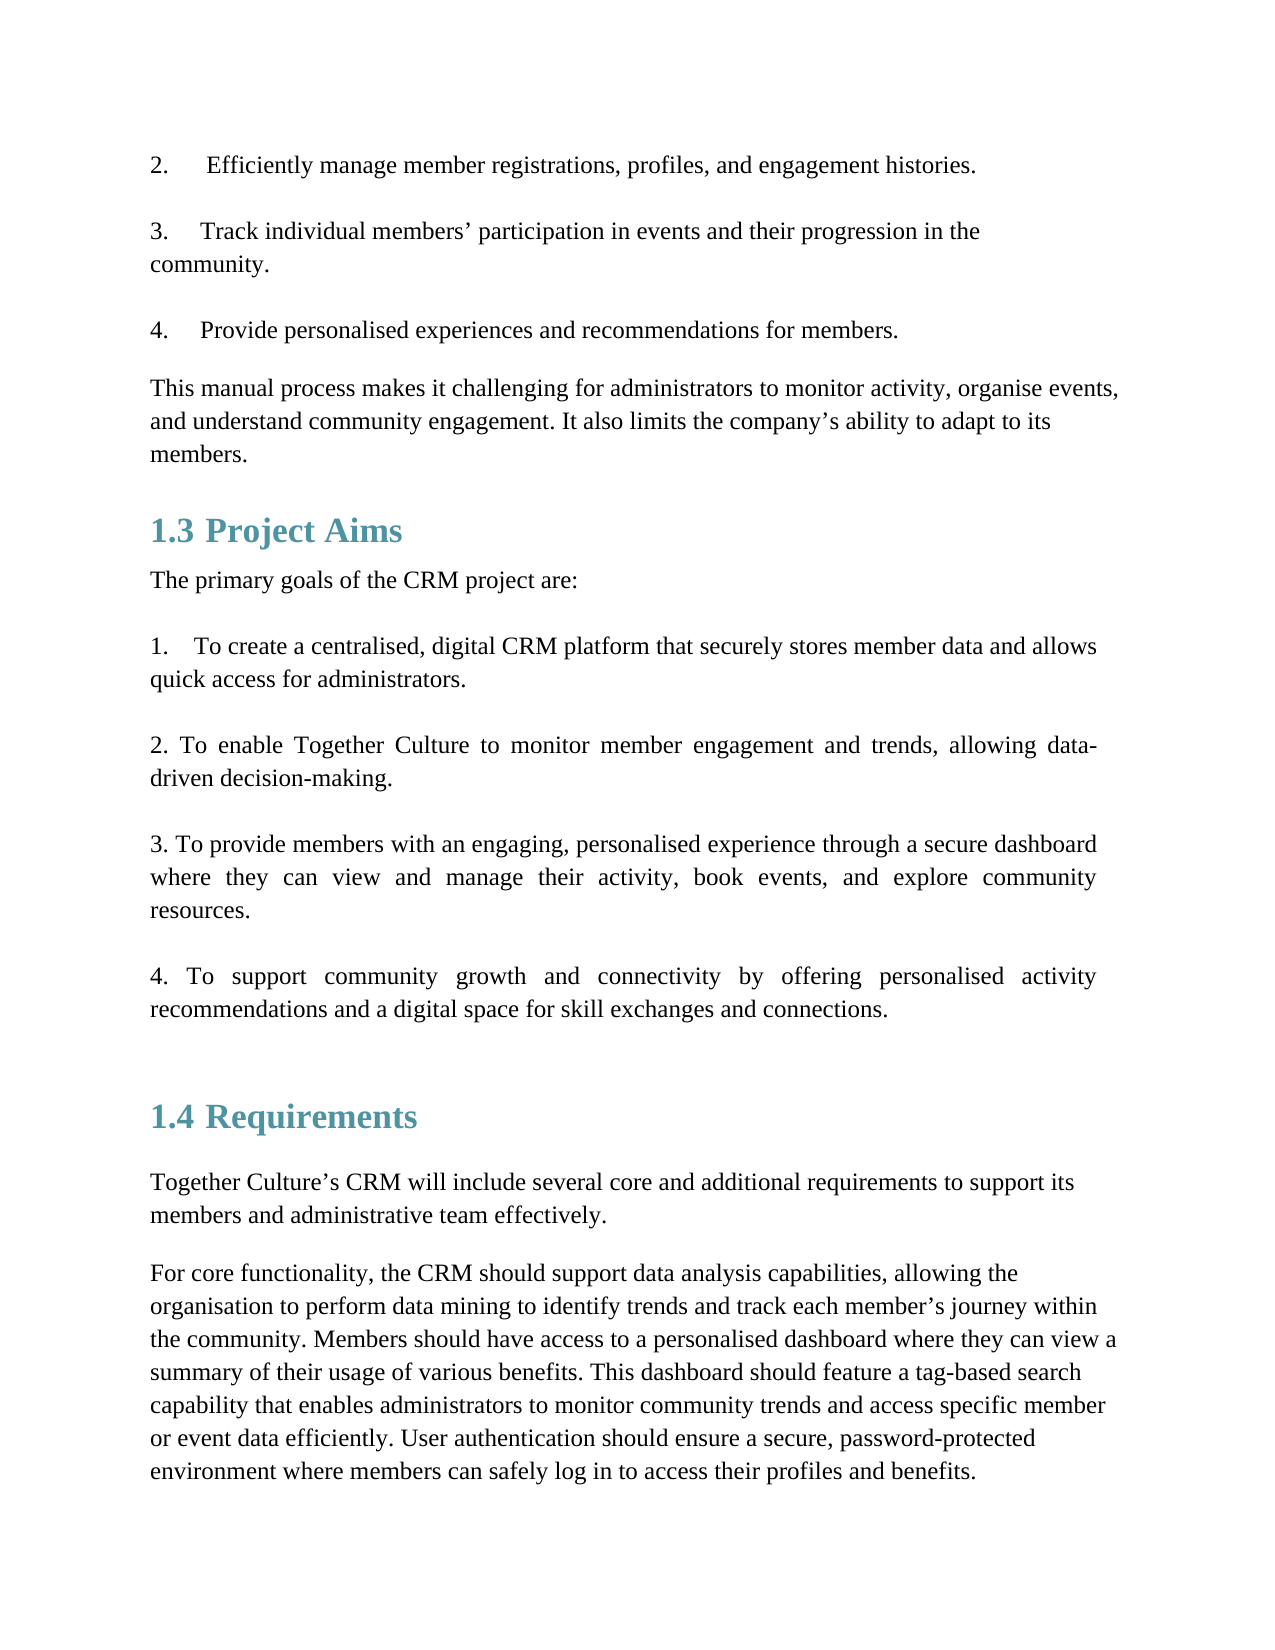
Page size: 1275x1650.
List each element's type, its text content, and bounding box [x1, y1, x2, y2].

text 1. To create a centralised, digital CRM platform that securely stores member data and allows quick access for administrators. [150, 631, 1098, 693]
text 3. To provide members with an engaging, personalised experience through a secure dashboard where they can view and manage their activity, book events, and explore community resources. [150, 829, 1098, 924]
text 3. Track individual members’ participation in events and their progression in the community. [150, 216, 1125, 278]
subtitle 1.4 Requirements [150, 1095, 1125, 1136]
text 2. Efficiently manage member registrations, profiles, and engagement histories. [150, 150, 1125, 179]
text 4. To support community growth and connectivity by offering personalised activity recommendations and a digital space for skill exchanges and connections. [150, 961, 1098, 1023]
text 2. To enable Together Culture to monitor member engagement and trends, allowing data-driven decision-making. [150, 730, 1098, 792]
subtitle 1.3 Project Aims [150, 510, 1125, 551]
text Together Culture’s CRM will include several core and additional requirements to support its members and administrative team effectively. [150, 1167, 1125, 1228]
text The primary goals of the CRM project are: [150, 565, 1098, 594]
text For core functionality, the CRM should support data analysis capabilities, allowing the organisation to perform data mining to identify trends and track each member’s journey within the community. Members should have access to a personalised dashboard where they can view a summary of their usage of various benefits. This dashboard should feature a tag-based search capability that enables administrators to monitor community trends and access specific member or event data efficiently. User authentication should ensure a secure, password-protected environment where members can safely log in to access their profiles and benefits. [150, 1258, 1125, 1485]
text 4. Provide personalised experiences and recommendations for members. [150, 315, 1125, 344]
text This manual process makes it challenging for administrators to monitor activity, organise events, and understand community engagement. It also limits the company’s ability to adapt to its members. [150, 373, 1125, 468]
